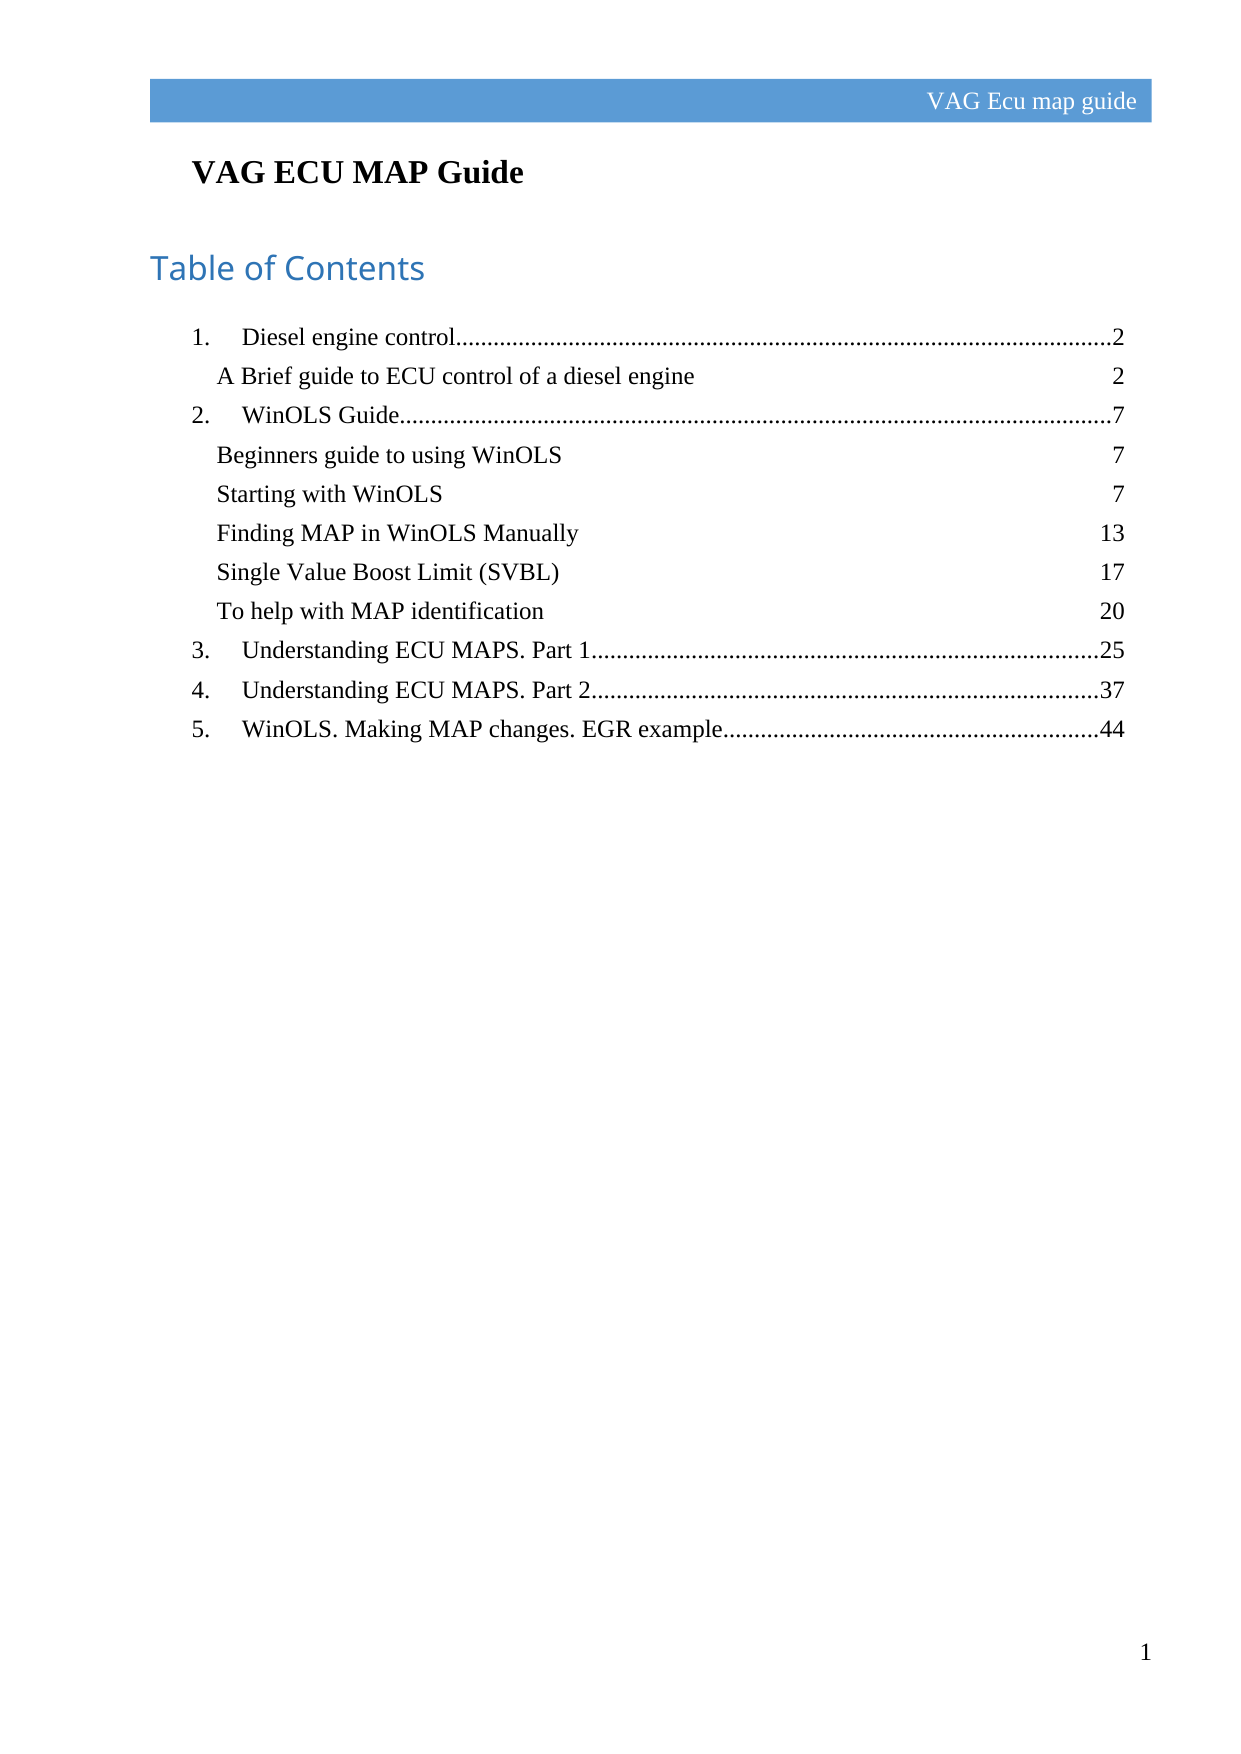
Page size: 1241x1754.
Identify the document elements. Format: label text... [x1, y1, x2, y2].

text VAG ECU MAP Guide [150, 152, 1152, 191]
